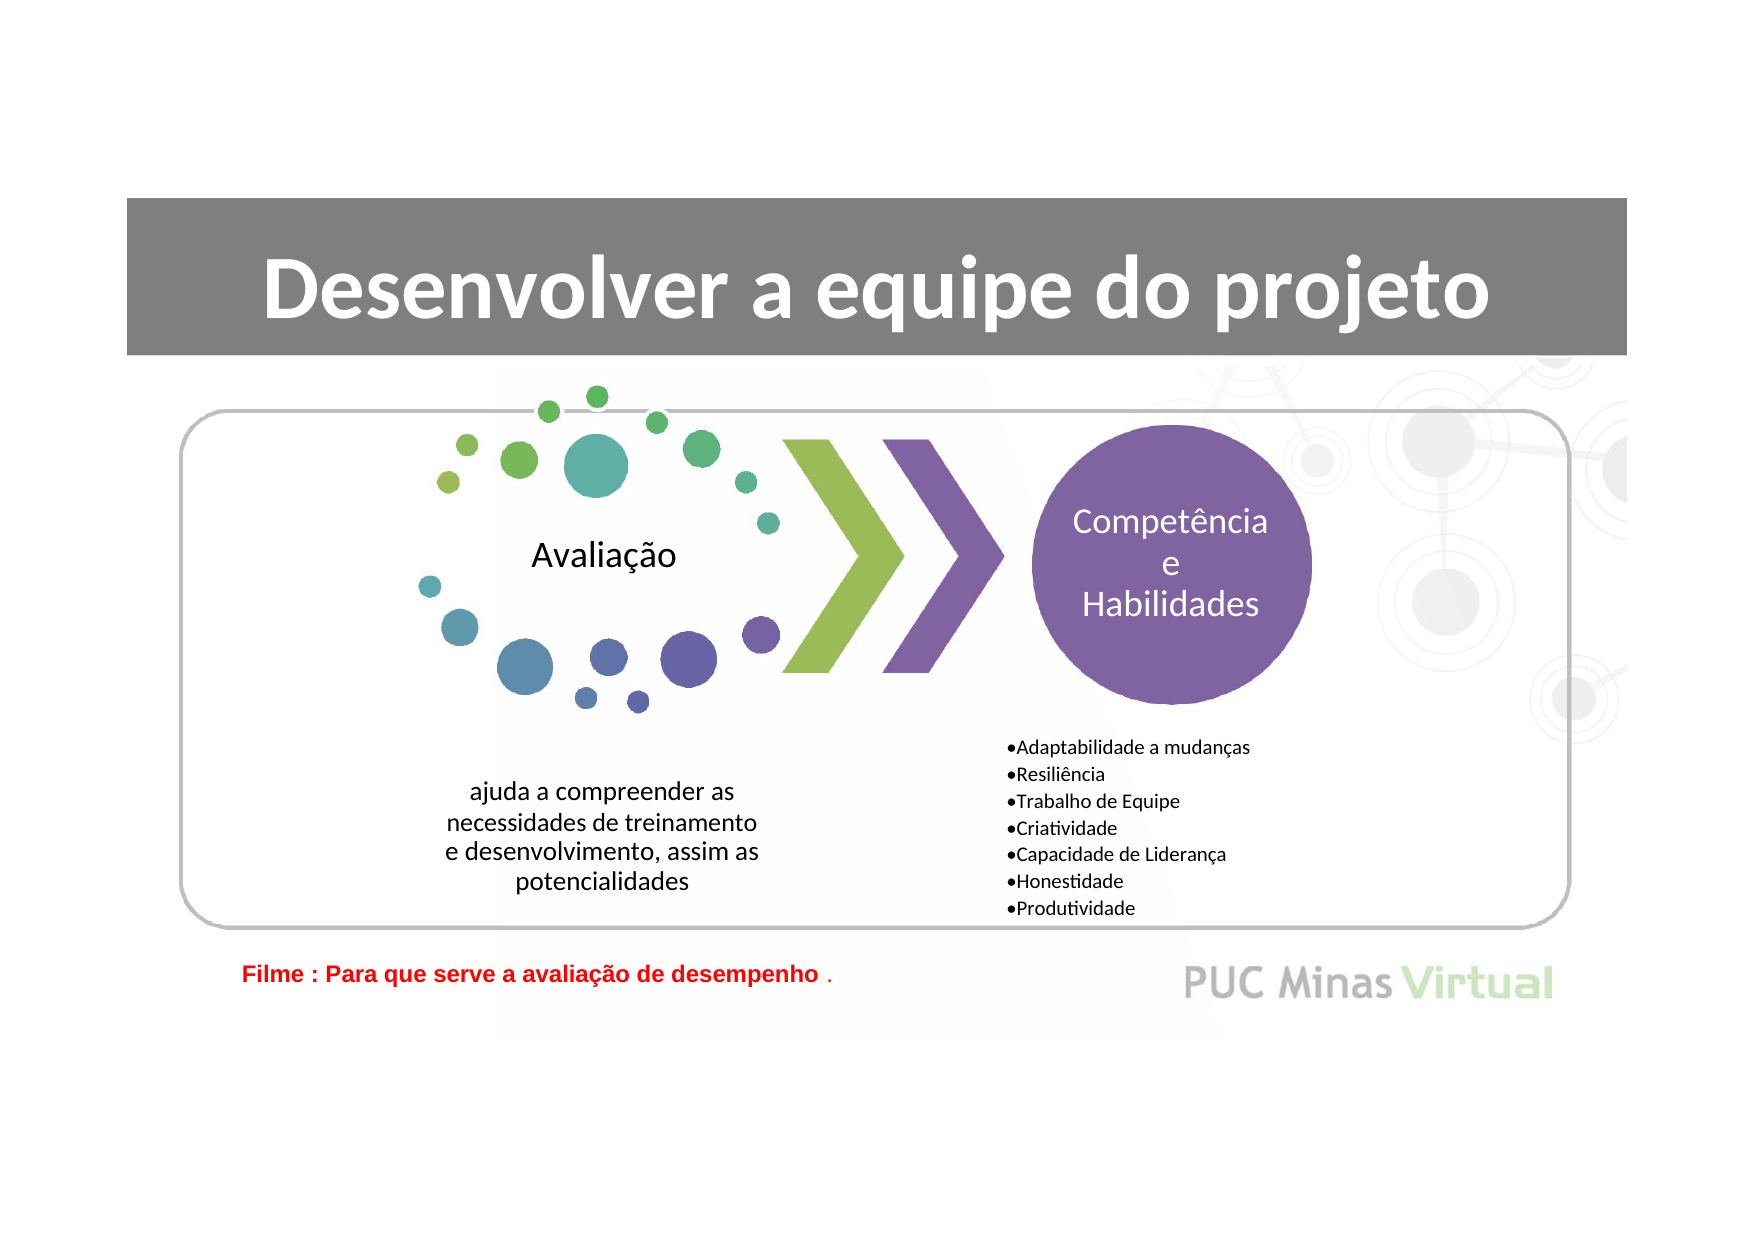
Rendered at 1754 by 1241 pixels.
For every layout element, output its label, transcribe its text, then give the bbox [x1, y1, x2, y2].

text •Capacidade de Liderança [1006, 841, 1604, 867]
text e desenvolvimento, assim as [273, 837, 931, 867]
text Filme : Para que serve a avaliação de desempenho . [242, 960, 1604, 988]
text •Resiliência [1006, 761, 1604, 787]
text •Criatividade [1006, 815, 1604, 840]
text •Trabalho de Equipe [1006, 788, 1604, 813]
text Avaliação [531, 531, 931, 577]
text Desenvolver a equipe do projeto [150, 231, 1604, 341]
text necessidades de treinamento [273, 808, 931, 837]
text potencialidades [273, 867, 931, 896]
text ajuda a compreender as [273, 774, 931, 808]
text e [1006, 543, 1335, 584]
text •Honestidade [1006, 868, 1604, 893]
text Competência [1006, 498, 1335, 543]
text Habilidades [1006, 584, 1335, 625]
text •Produtividade [1006, 895, 1604, 920]
picture [127, 198, 1628, 1042]
text •Adaptabilidade a mudanças [1006, 734, 1604, 760]
